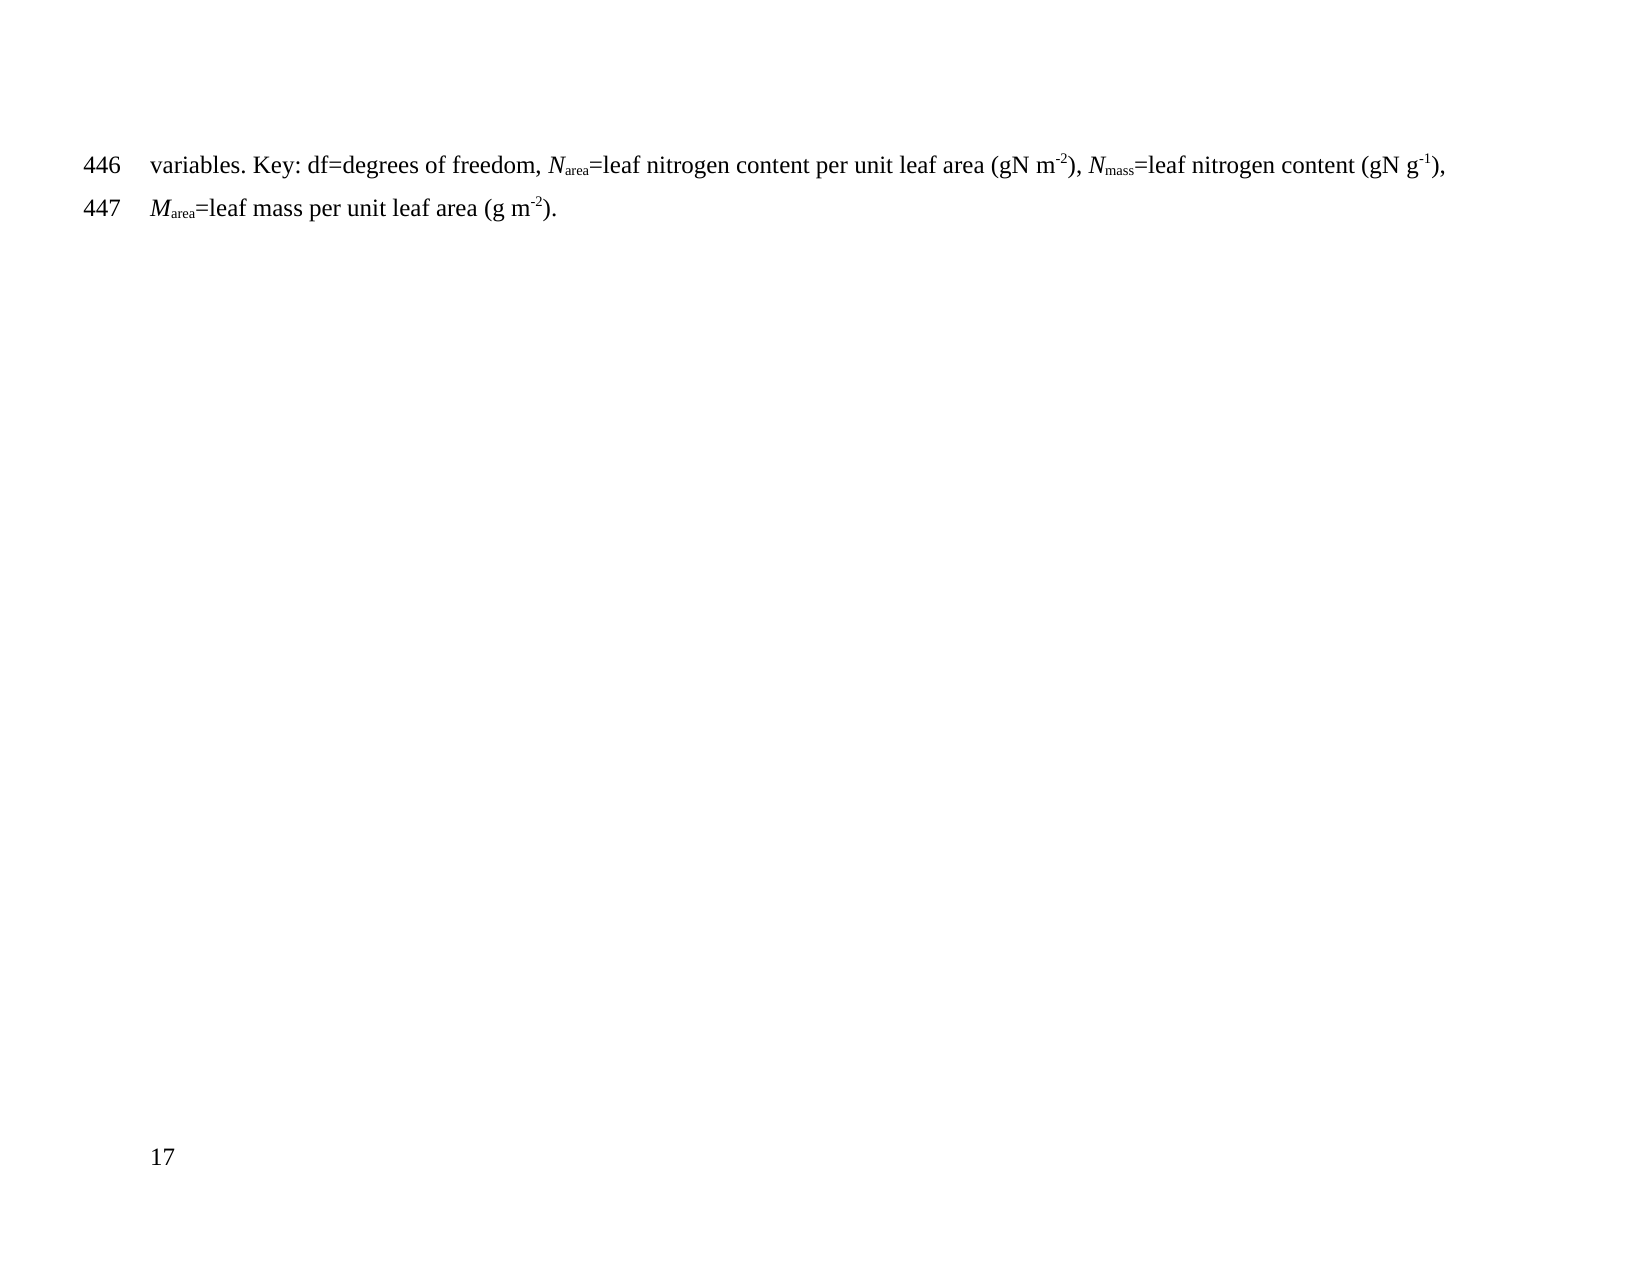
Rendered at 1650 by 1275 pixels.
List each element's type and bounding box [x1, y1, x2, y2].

text [150, 150, 1500, 222]
